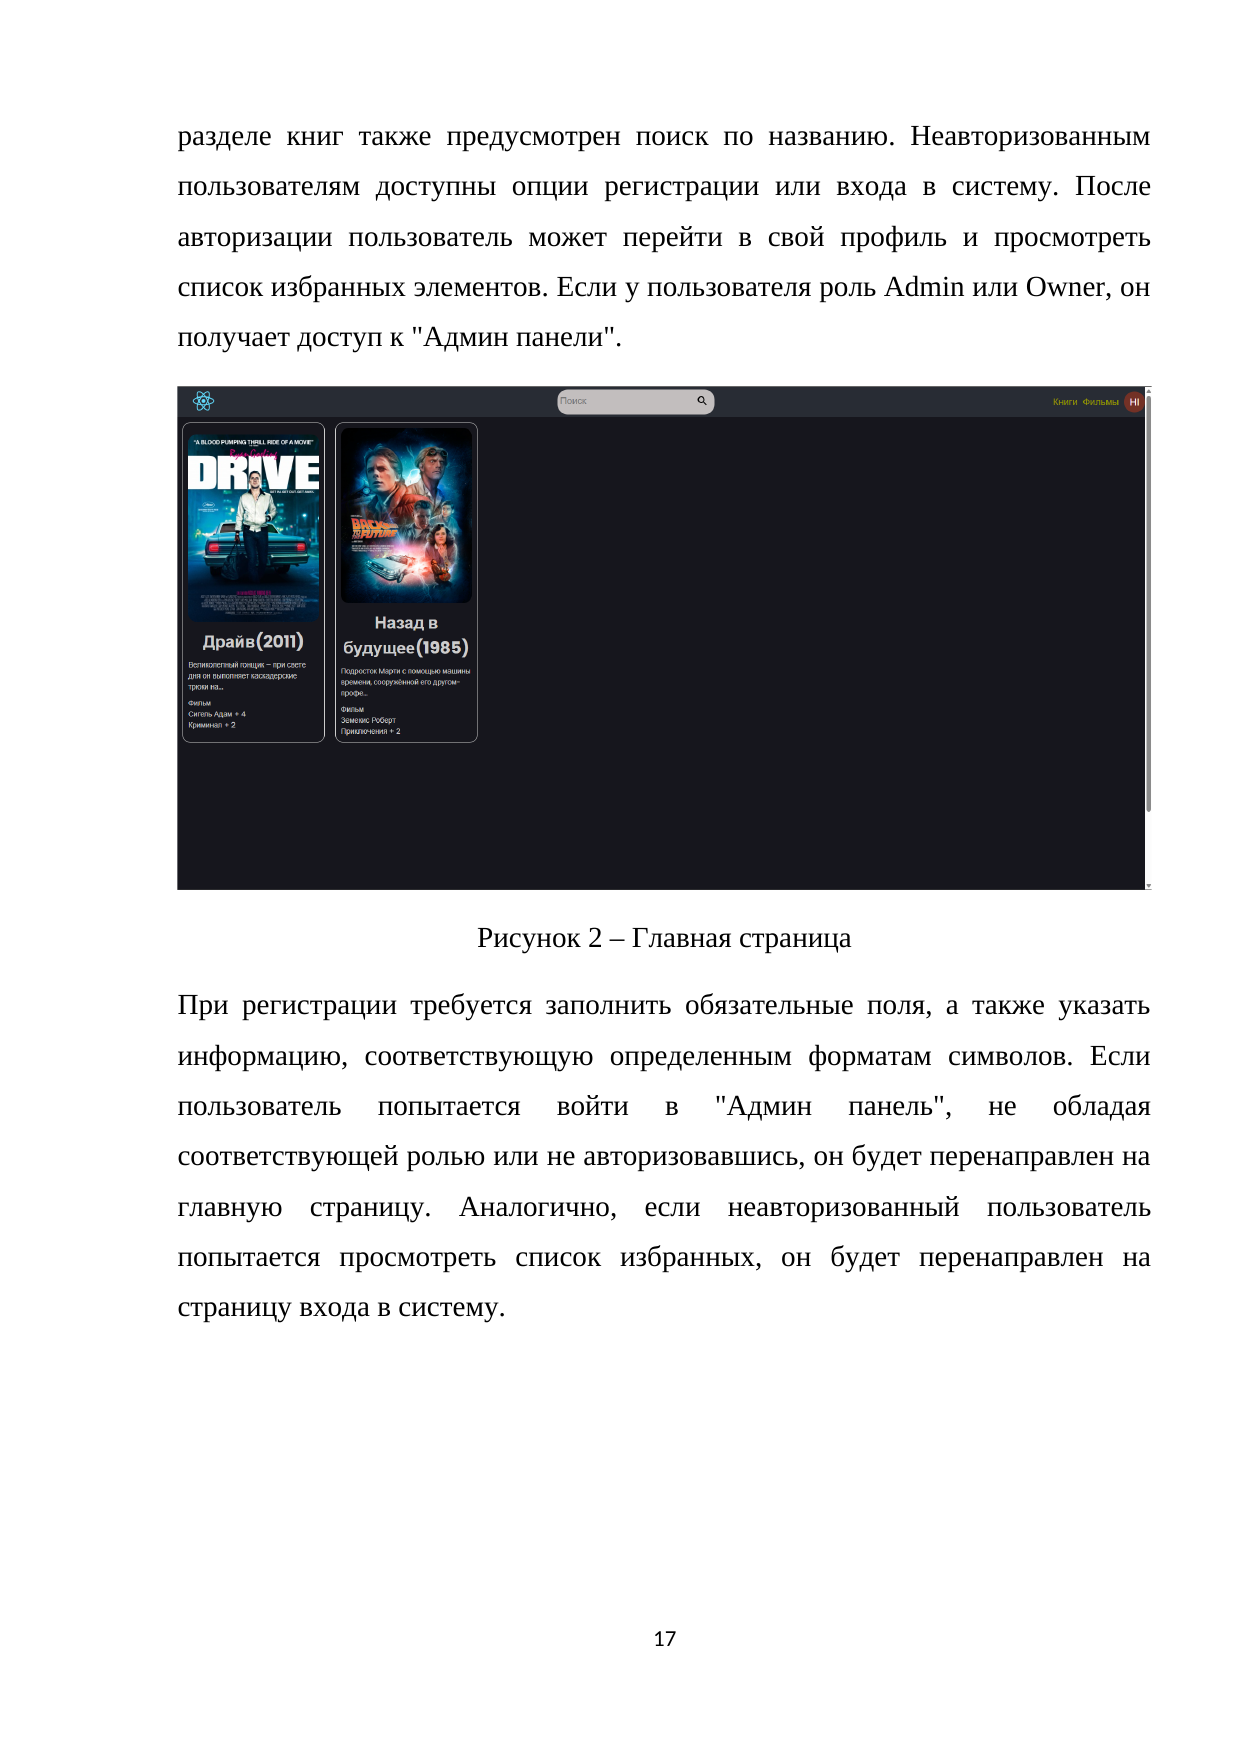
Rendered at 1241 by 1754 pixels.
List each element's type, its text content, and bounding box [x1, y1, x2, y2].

text При регистрации требуется заполнить обязательные поля, а также указать информацию, соответствующую определенным форматам символов. Если пользователь попытается войти в "Админ панель", не обладая соответствующей ролью или не авторизовавшись, он будет перенаправлен на главную страницу. Аналогично, если неавторизованный пользователь попытается просмотреть список избранных, он будет перенаправлен на страницу входа в систему. [177, 987, 1152, 1323]
picture [177, 386, 1152, 890]
text Рисунок 2 – Главная страница [177, 920, 1152, 954]
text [177, 118, 1152, 353]
